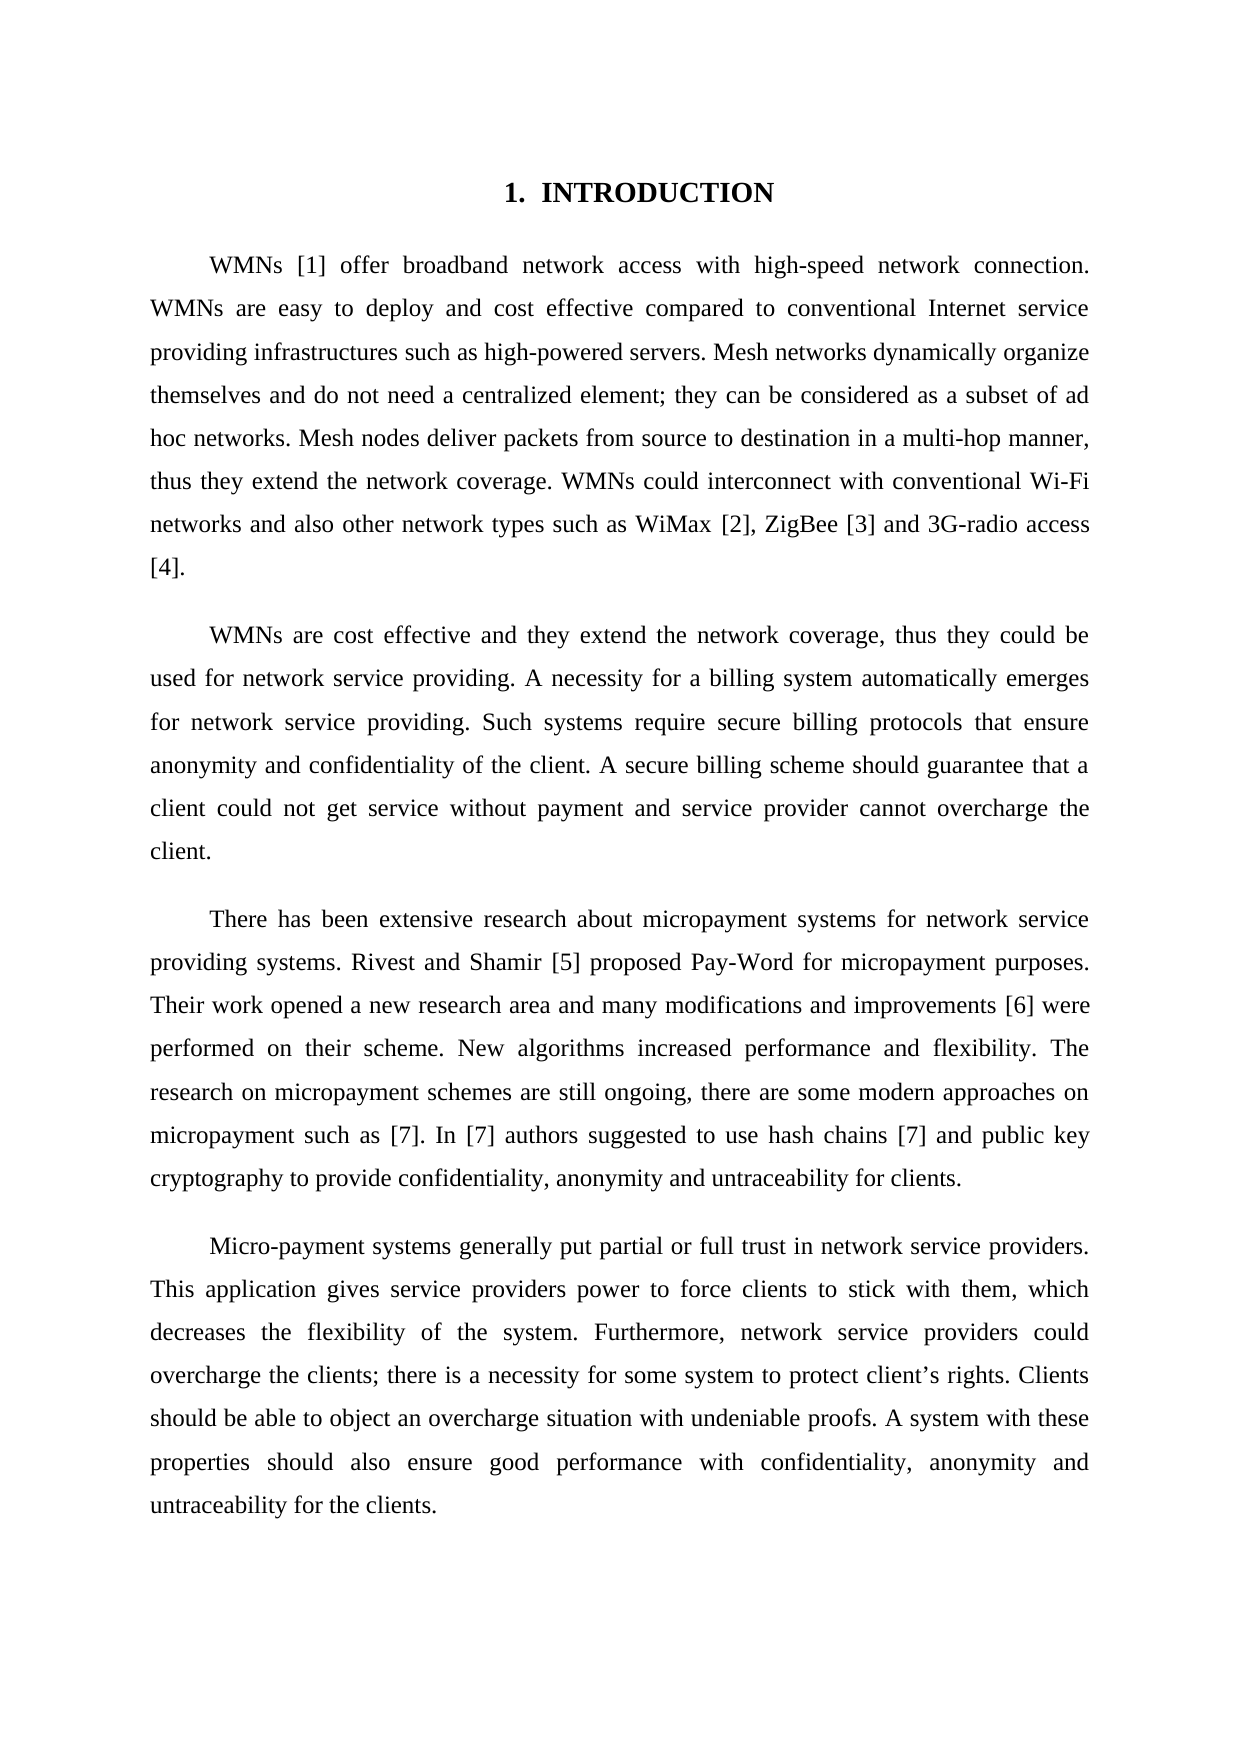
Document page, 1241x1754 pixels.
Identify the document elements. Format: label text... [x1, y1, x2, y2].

text WMNs [1] offer broadband network access with high-speed network connection. WMNs are easy to deploy and cost effective compared to conventional Internet service providing infrastructures such as high-powered servers. Mesh networks dynamically organize themselves and do not need a centralized element; they can be considered as a subset of ad hoc networks. Mesh nodes deliver packets from source to destination in a multi-hop manner, thus they extend the network coverage. WMNs could interconnect with conventional Wi-Fi networks and also other network types such as WiMax [2], ZigBee [3] and 3G-radio access [4]. [150, 250, 1090, 581]
text There has been extensive research about micropayment systems for network service providing systems. Rivest and Shamir [5] proposed Pay-Word for micropayment purposes. Their work opened a new research area and many modifications and improvements [6] were performed on their scheme. New algorithms increased performance and flexibility. The research on micropayment schemes are still ongoing, there are some modern approaches on micropayment such as [7]. In [7] authors suggested to use hash chains [7] and public key cryptography to provide confidentiality, anonymity and untraceability for clients. [150, 904, 1090, 1192]
text Micro-payment systems generally put partial or full trust in network service providers. This application gives service providers power to force clients to stick with them, which decreases the flexibility of the system. Furthermore, network service providers could overcharge the clients; there is a necessity for some system to protect client’s rights. Clients should be able to object an overcharge situation with undeniable proofs. A system with these properties should also ensure good performance with confidentiality, anonymity and untraceability for the clients. [150, 1231, 1090, 1518]
subtitle INTRODUCTION [187, 175, 1090, 208]
text WMNs are cost effective and they extend the network coverage, thus they could be used for network service providing. A necessity for a billing system automatically emerges for network service providing. Such systems require secure billing protocols that ensure anonymity and confidentiality of the client. A secure billing scheme should guarantee that a client could not get service without payment and service provider cannot overcharge the client. [150, 620, 1090, 865]
